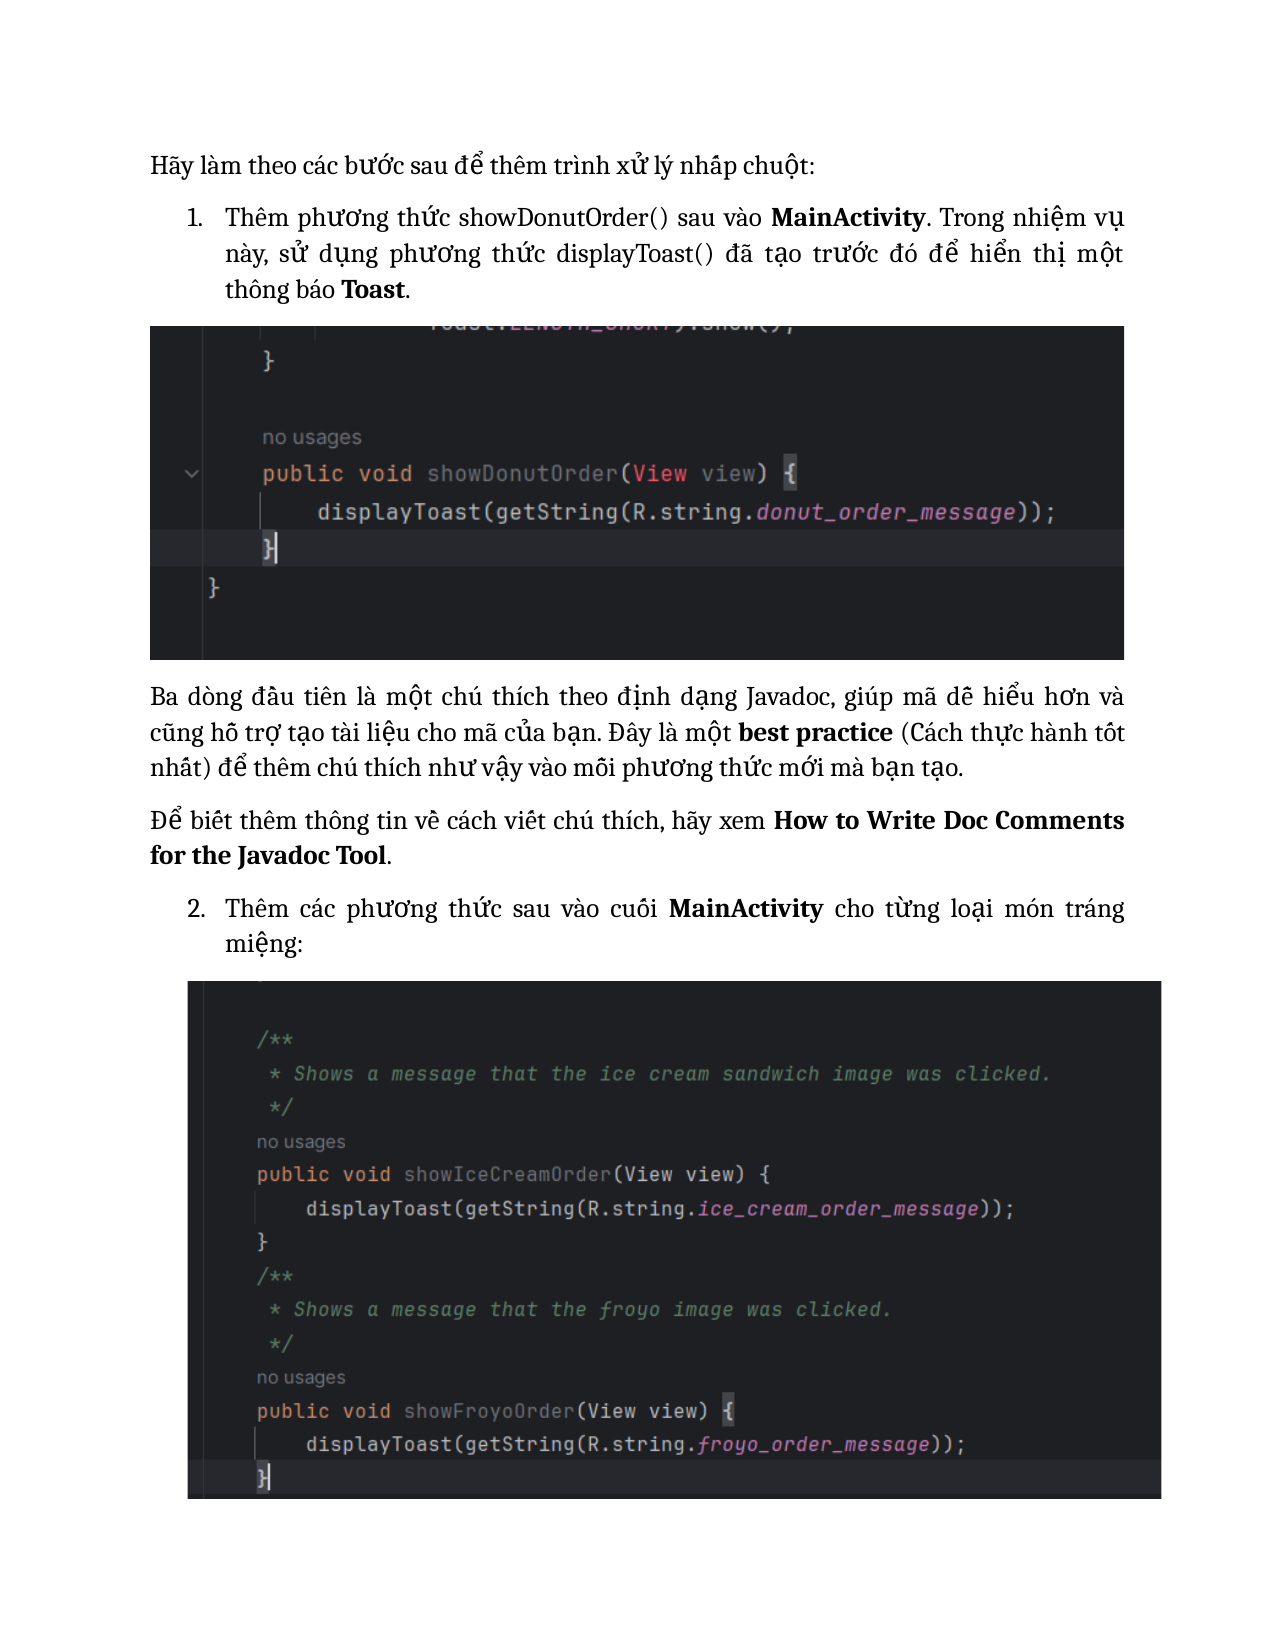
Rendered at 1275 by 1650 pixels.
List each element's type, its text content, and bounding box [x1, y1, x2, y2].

list Thêm các phương thức sau vào cuối MainActivity cho từng loại món tráng miệng: [187, 893, 1125, 960]
picture [187, 981, 1162, 1499]
picture [150, 326, 1125, 660]
text Ba dòng đầu tiên là một chú thích theo định dạng Javadoc, giúp mã dễ hiểu hơn và cũng hỗ trợ tạo tài liệu cho mã của bạn. Đây là một best practice (Cách thực hành tốt nhất) để thêm chú thích như vậy vào mỗi phương thức mới mà bạn tạo. [150, 681, 1125, 783]
text Hãy làm theo các bước sau để thêm trình xử lý nhấp chuột: [150, 150, 1125, 181]
text Để biết thêm thông tin về cách viết chú thích, hãy xem How to Write Doc Comments for the Javadoc Tool. [150, 805, 1125, 872]
list Thêm phương thức showDonutOrder() sau vào MainActivity. Trong nhiệm vụ này, sử dụng phương thức displayToast() đã tạo trước đó để hiển thị một thông báo Toast. [187, 202, 1125, 305]
